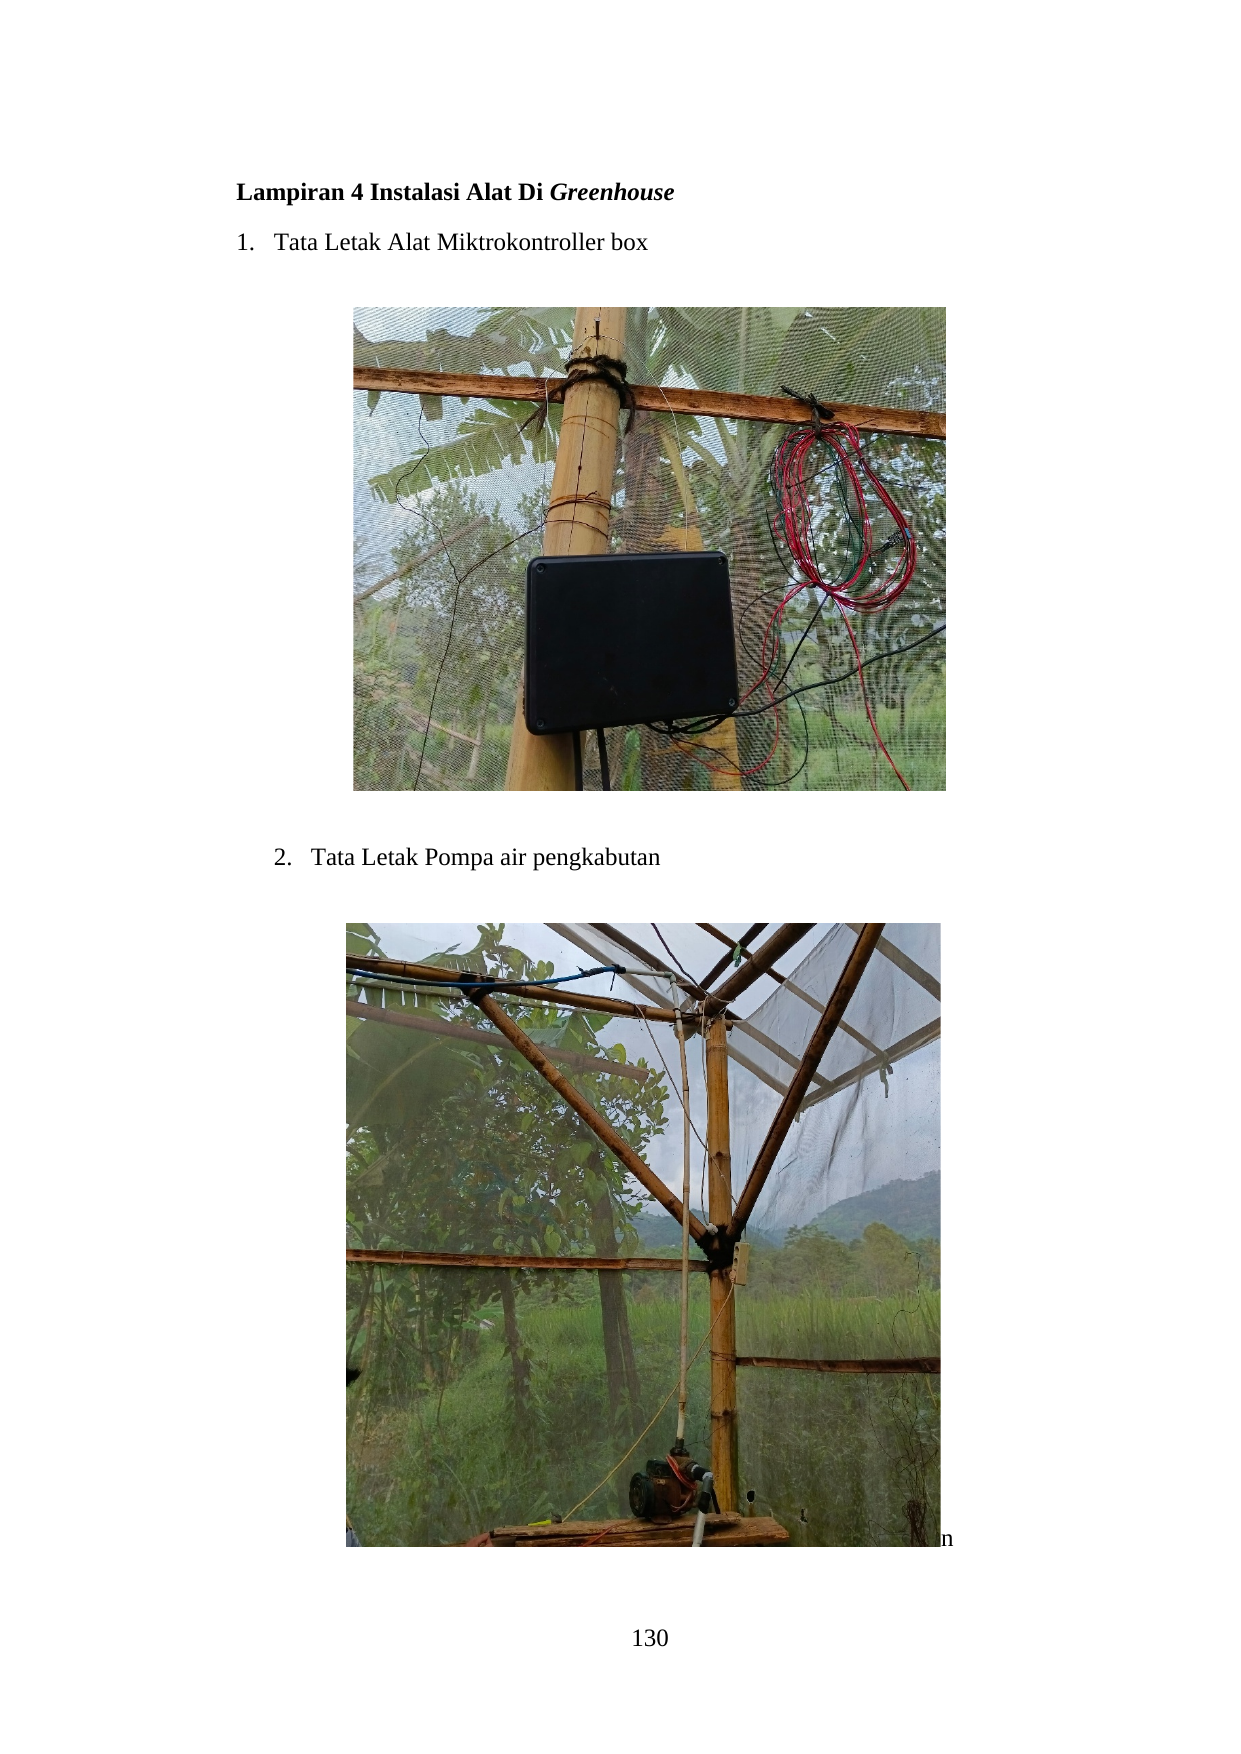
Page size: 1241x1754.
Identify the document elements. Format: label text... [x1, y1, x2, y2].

list Tata Letak Pompa air pengkabutan [273, 842, 1063, 871]
list Tata Letak Alat Miktrokontroller box [236, 227, 1063, 256]
text Lampiran 4 Instalasi Alat Di Greenhouse [236, 177, 1063, 206]
picture [353, 307, 946, 791]
picture [346, 923, 941, 1547]
